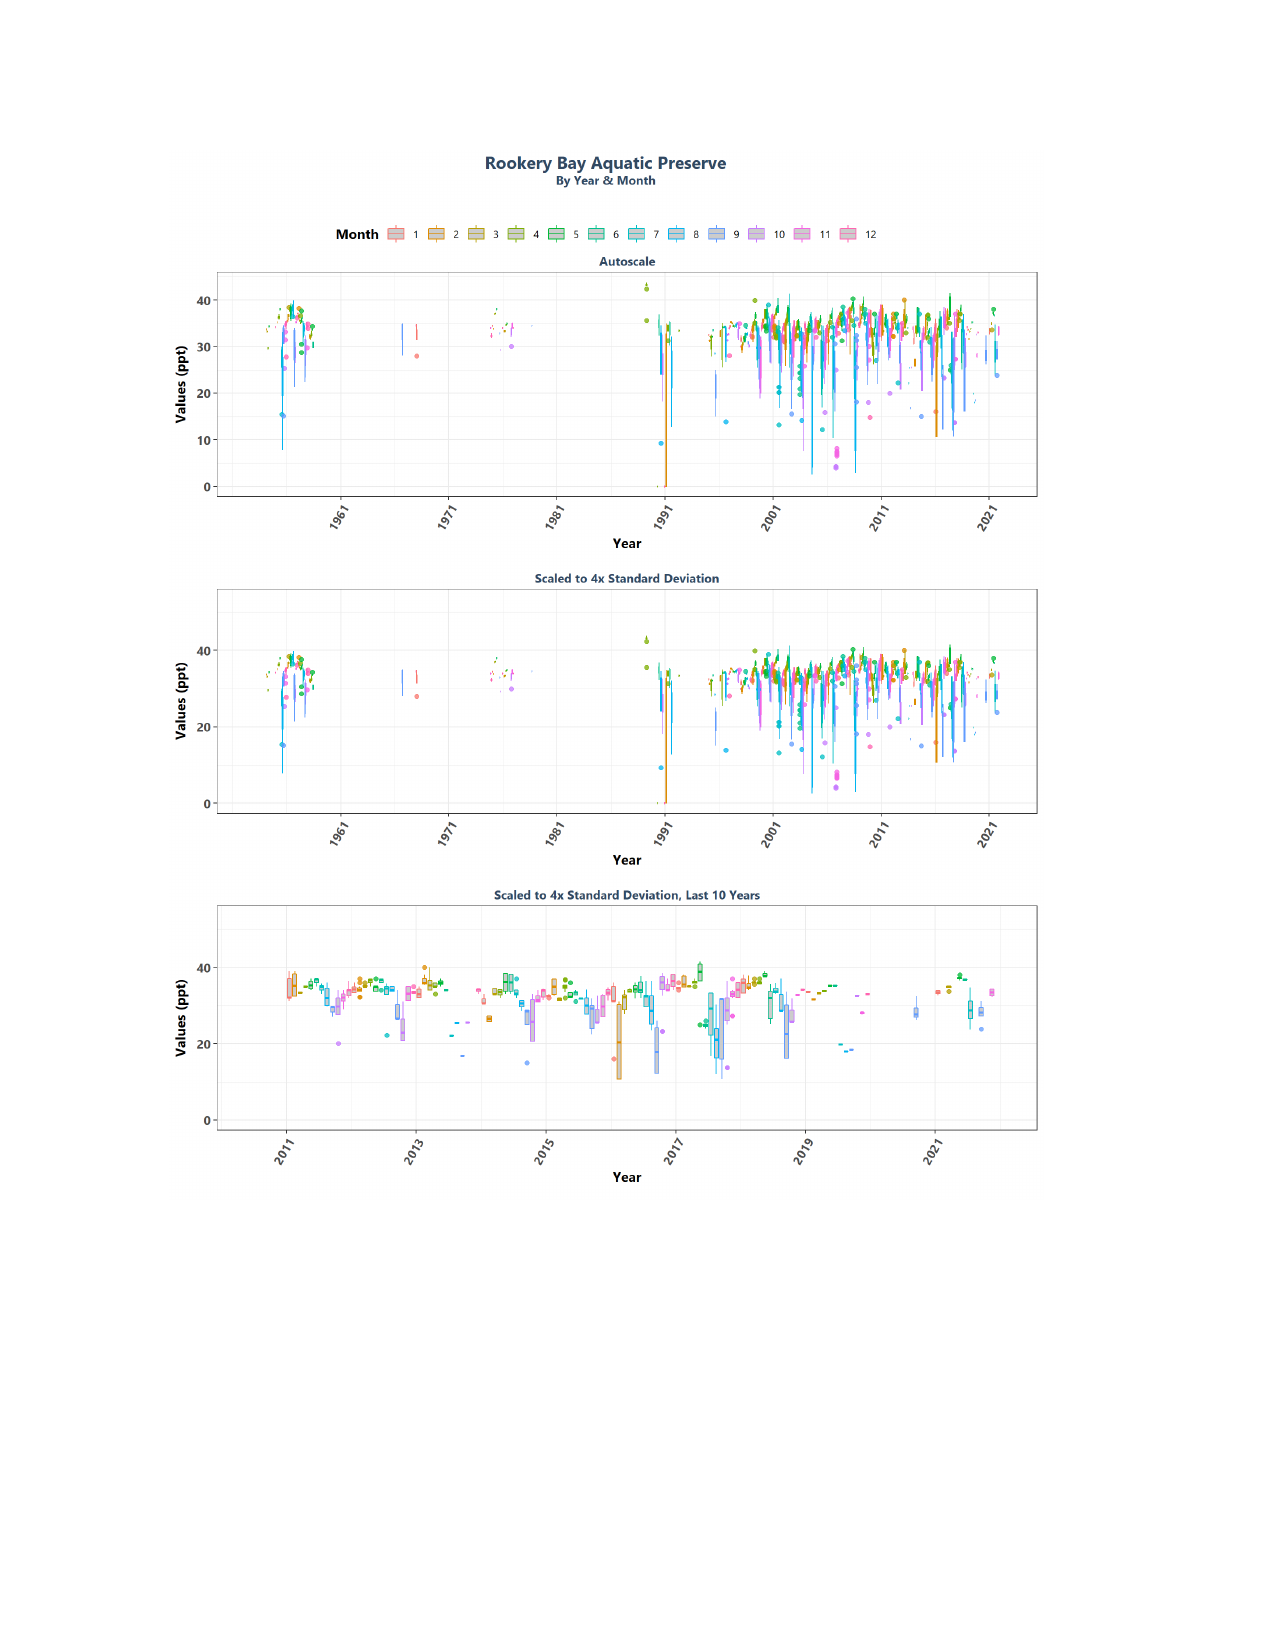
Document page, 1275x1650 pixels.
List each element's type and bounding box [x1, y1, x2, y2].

picture [168, 150, 1044, 1200]
